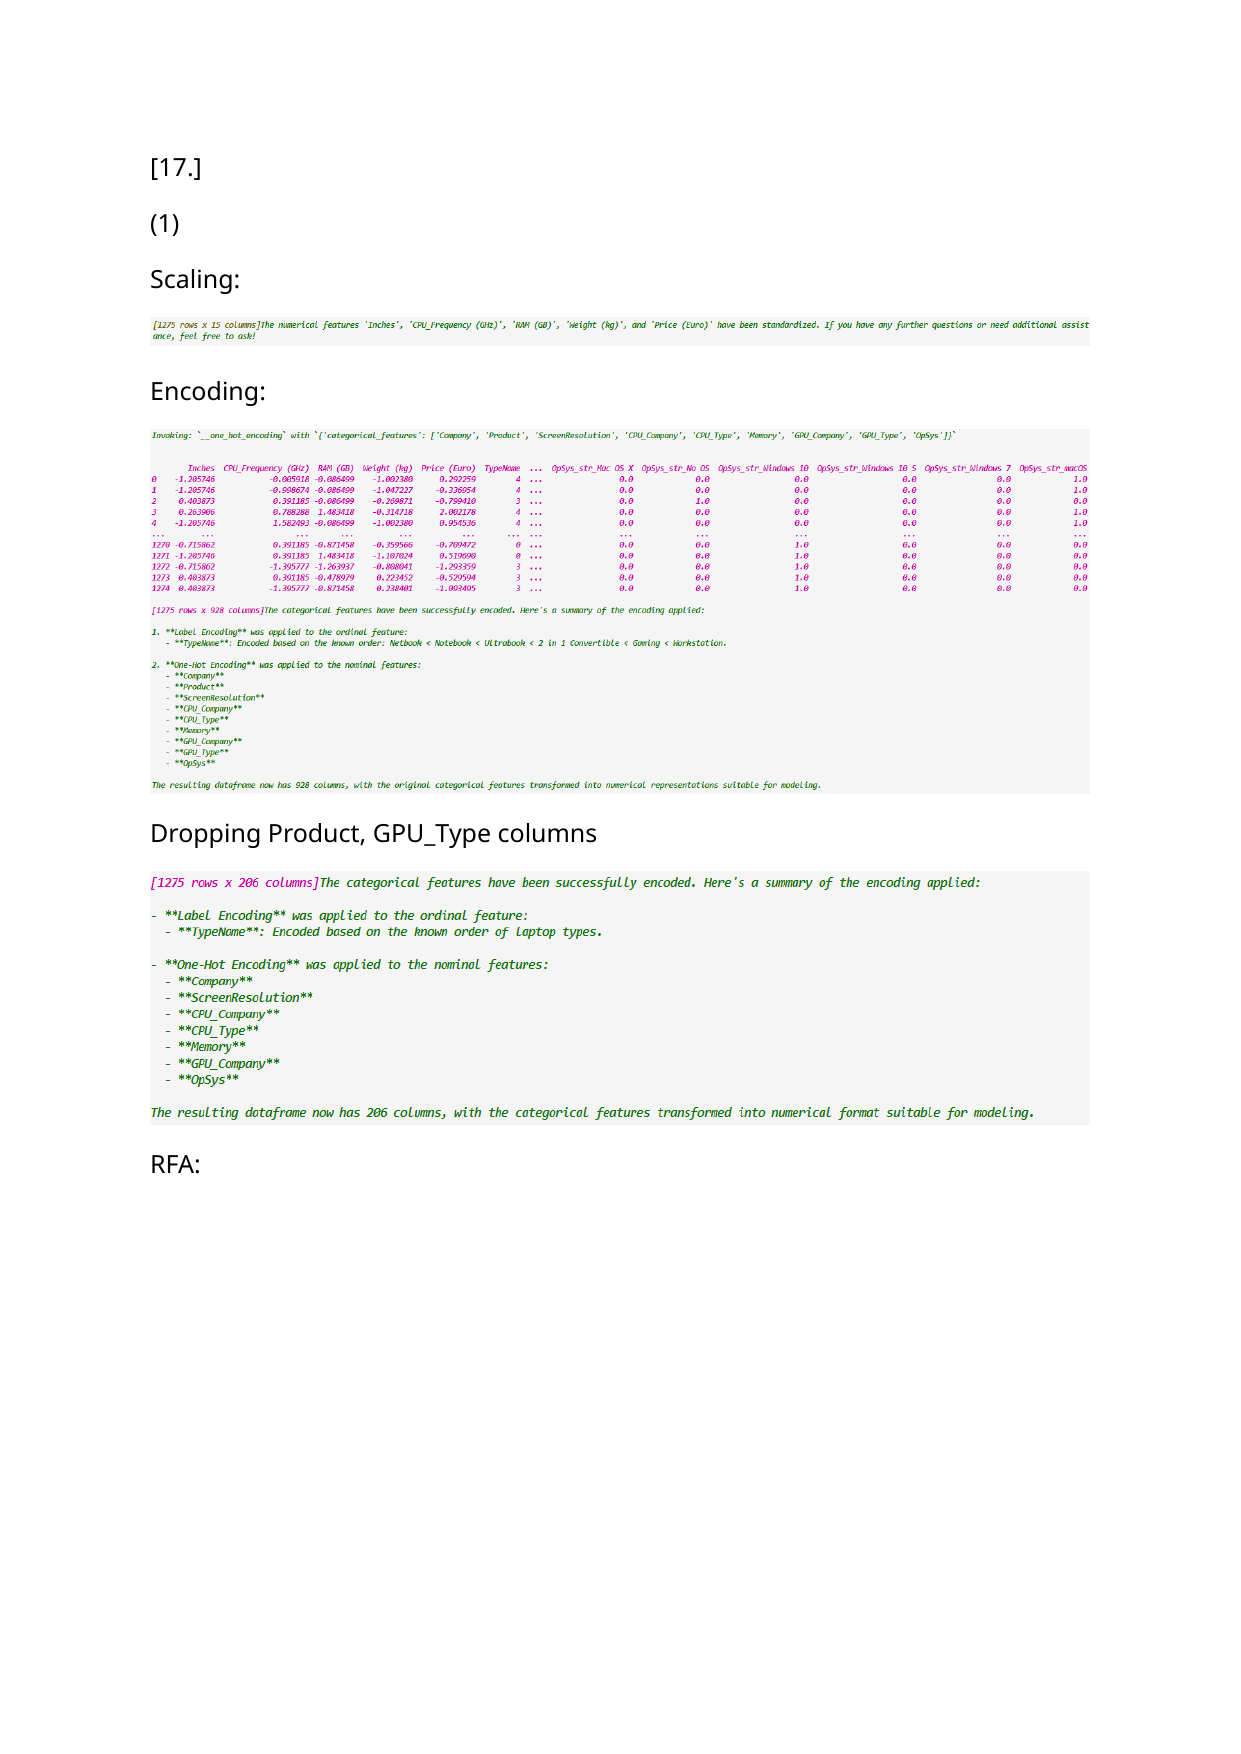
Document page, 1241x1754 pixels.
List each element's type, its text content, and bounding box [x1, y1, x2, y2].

text Dropping Product, GPU_Type columns [150, 815, 1090, 849]
picture [150, 871, 1091, 1125]
text [17.] [150, 150, 1090, 184]
text Encoding: [150, 373, 1090, 407]
picture [150, 429, 1091, 794]
text Scaling: [150, 262, 1090, 296]
text RFA: [150, 1146, 1090, 1180]
picture [150, 317, 1091, 346]
text (1) [150, 206, 1090, 240]
